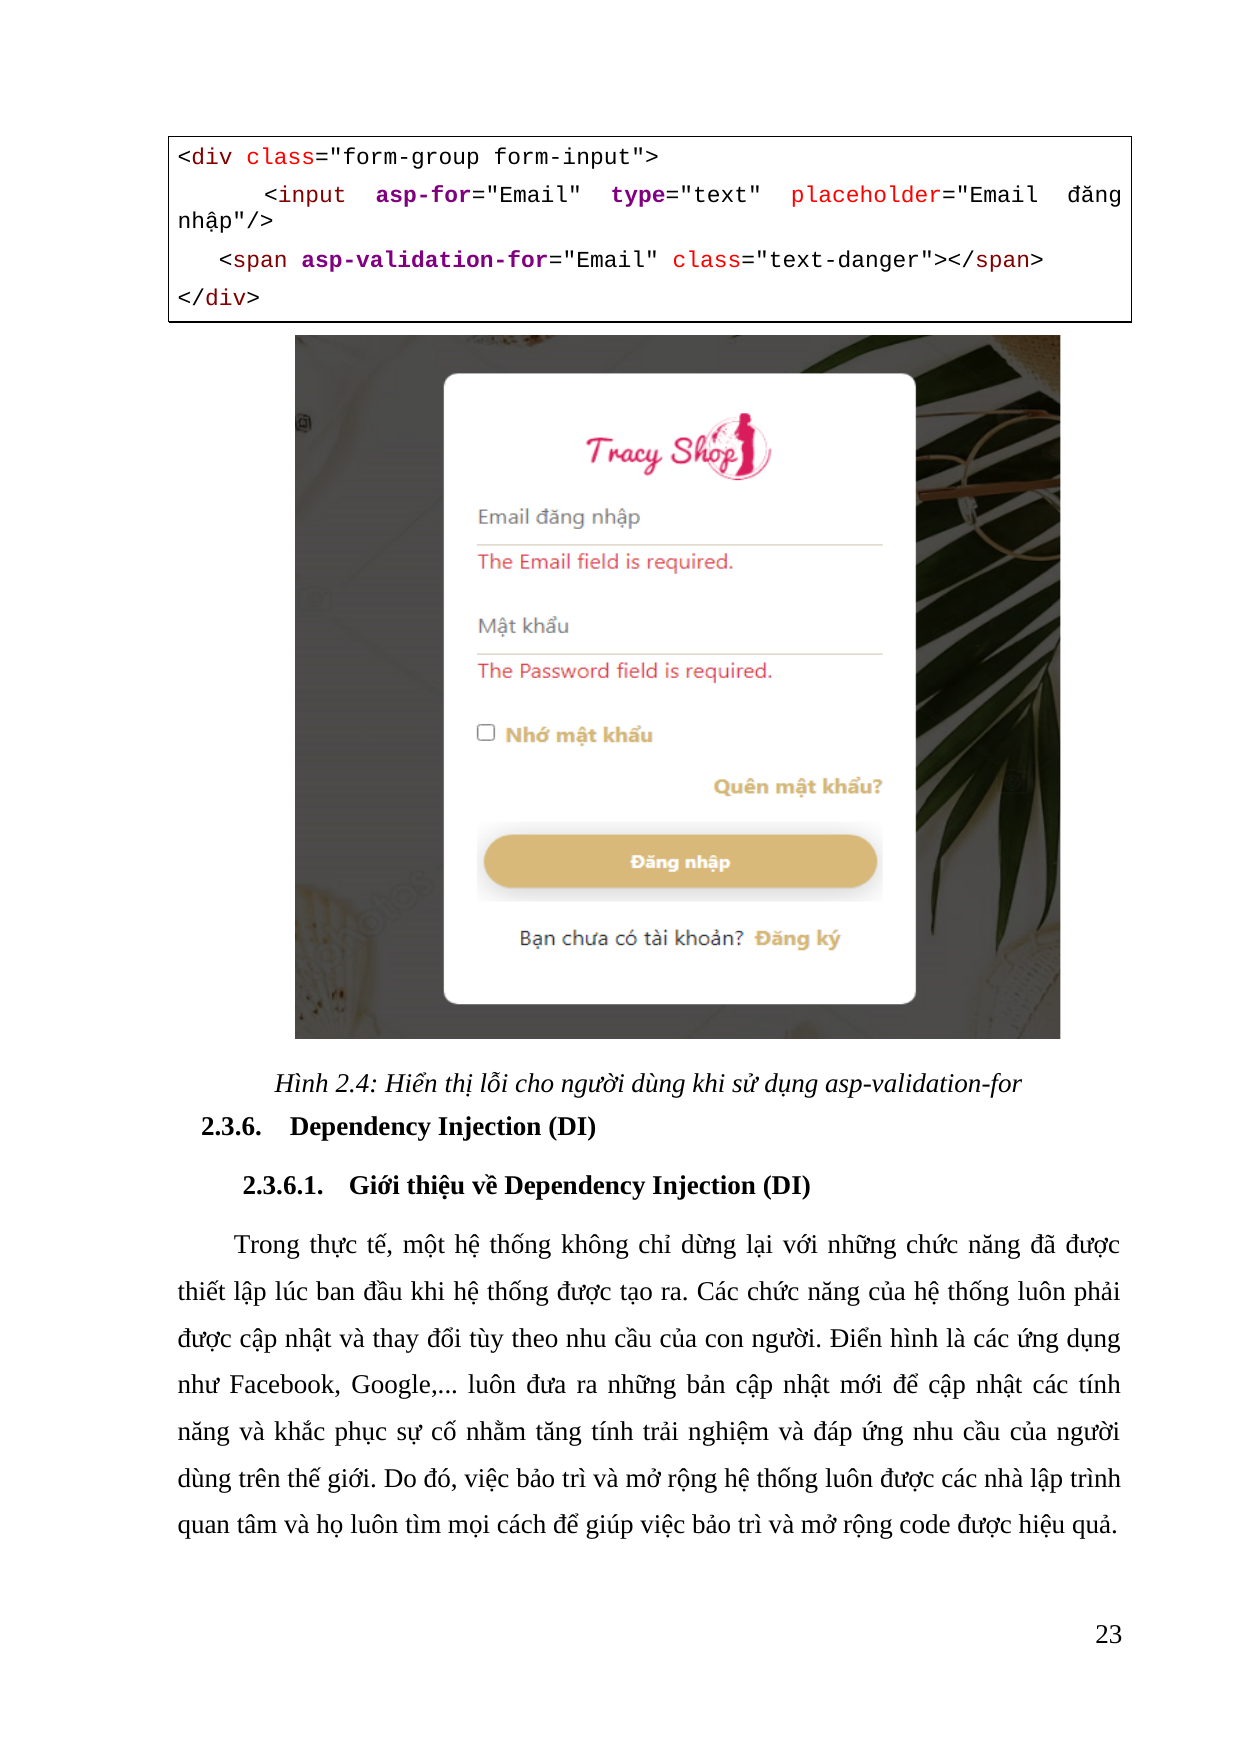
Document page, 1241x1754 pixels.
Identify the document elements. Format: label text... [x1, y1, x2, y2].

text <span asp-validation-for="Email" class="text-danger"></span> [169, 239, 1131, 274]
text </div> [169, 277, 1131, 321]
subtitle Dependency Injection (DI) [201, 1110, 1122, 1141]
text Trong thực tế, một hệ thống không chỉ dừng lại với những chức năng đã được thiết lập lúc ban đầu khi hệ thống được tạo ra. Các chức năng của hệ thống luôn phải được cập nhật và thay đổi tùy theo nhu cầu của con người. Điển hình là các ứng dụng như Facebook, Google,... luôn đưa ra những bản cập nhật mới để cập nhật các tính năng và khắc phục sự cố nhằm tăng tính trải nghiệm và đáp ứng nhu cầu của người dùng trên thế giới. Do đó, việc bảo trì và mở rộng hệ thống luôn được các nhà lập trình quan tâm và họ luôn tìm mọi cách để giúp việc bảo trì và mở rộng code được hiệu quả. [177, 1229, 1122, 1540]
subtitle Giới thiệu về Dependency Injection (DI) [242, 1169, 1122, 1201]
text <input asp-for="Email" type="text" placeholder="Email đăng nhập"/> [169, 174, 1131, 236]
picture [295, 335, 1061, 1039]
text <div class="form-group form-input"> [169, 137, 1131, 171]
